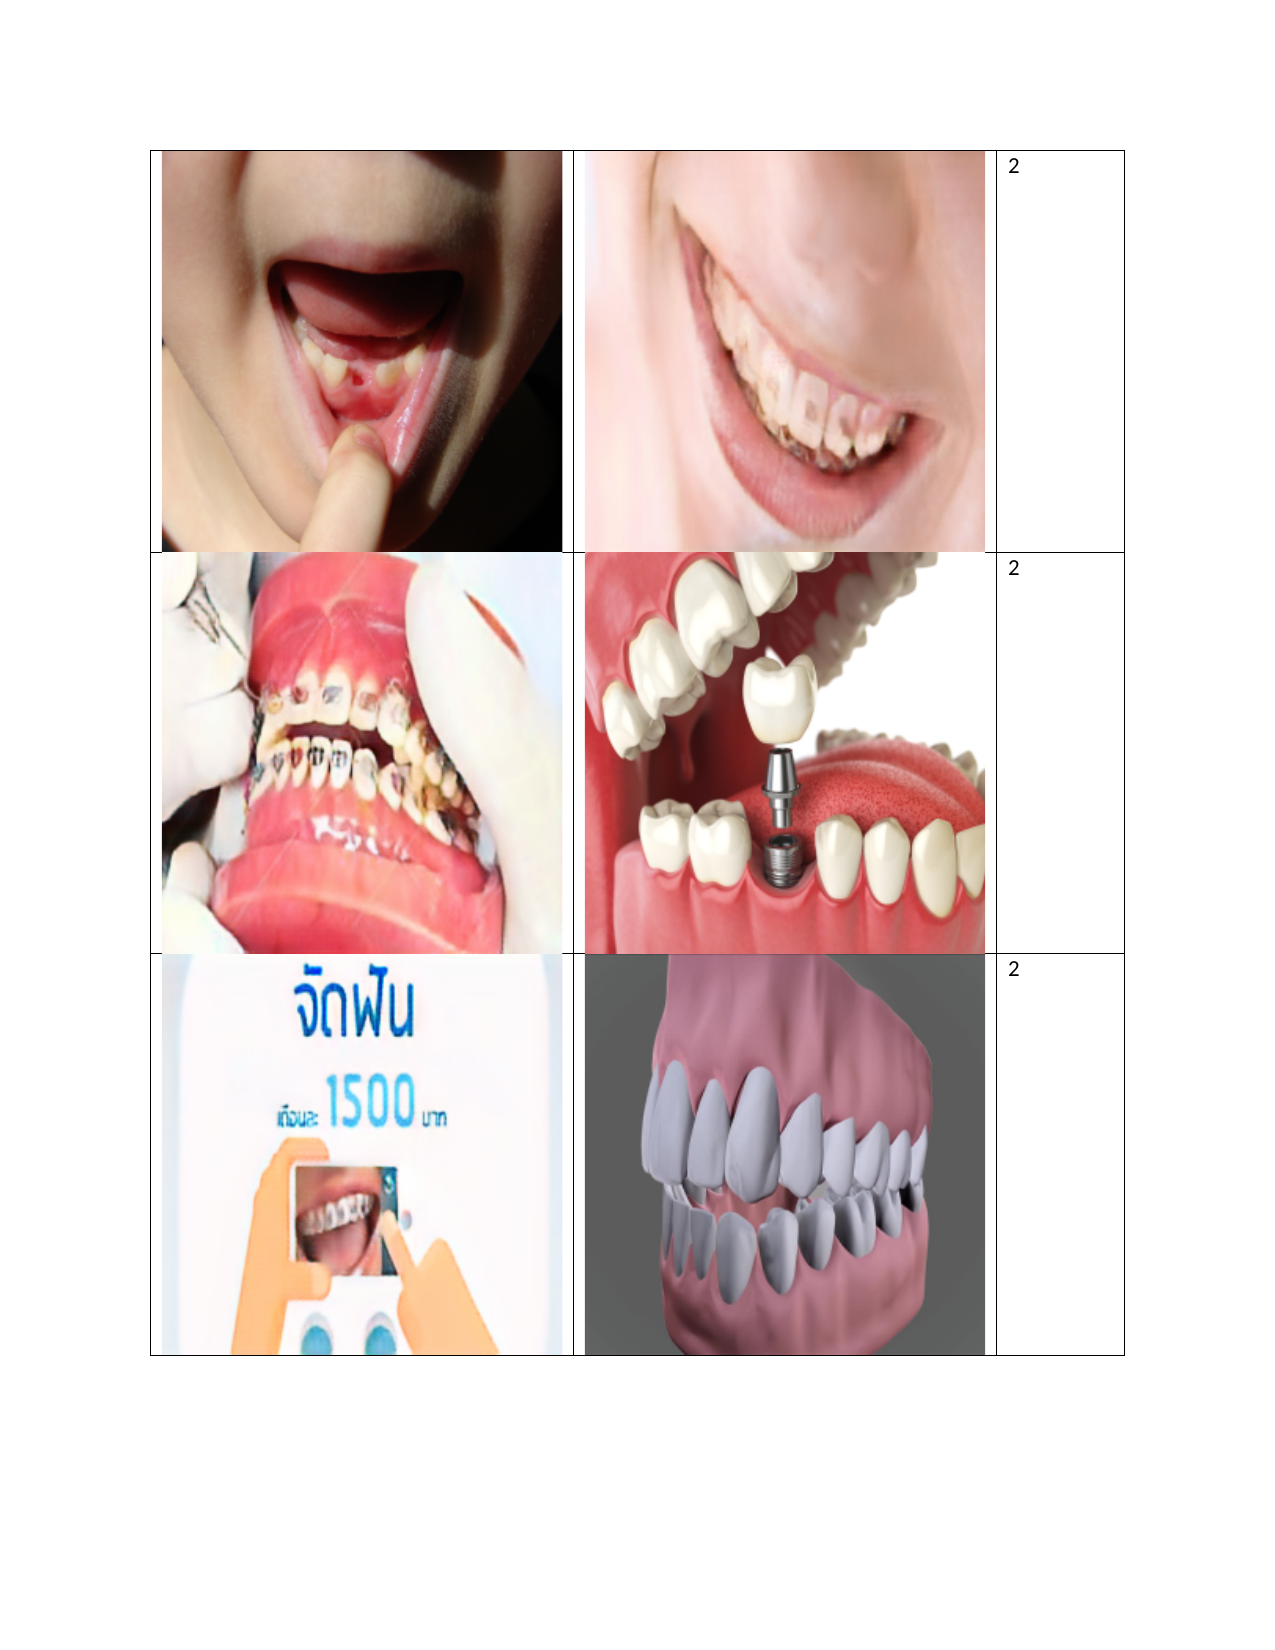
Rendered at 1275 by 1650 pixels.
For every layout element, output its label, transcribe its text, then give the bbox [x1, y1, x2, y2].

table_cell [986, 151, 996, 552]
table_cell [563, 151, 573, 552]
table_cell 2 [997, 151, 1124, 552]
table_cell [151, 151, 161, 552]
table_cell [574, 553, 584, 953]
table_cell [986, 553, 996, 953]
table_cell [563, 553, 573, 953]
table_cell [151, 954, 161, 1355]
table_cell [986, 954, 996, 1355]
table_cell 2 [997, 553, 1124, 953]
picture [161, 151, 563, 1355]
table_cell [151, 553, 161, 953]
table_cell [574, 954, 584, 1355]
picture [584, 151, 986, 1355]
table_cell [563, 954, 573, 1355]
table_cell [574, 151, 584, 552]
table_cell 2 [997, 954, 1124, 1355]
